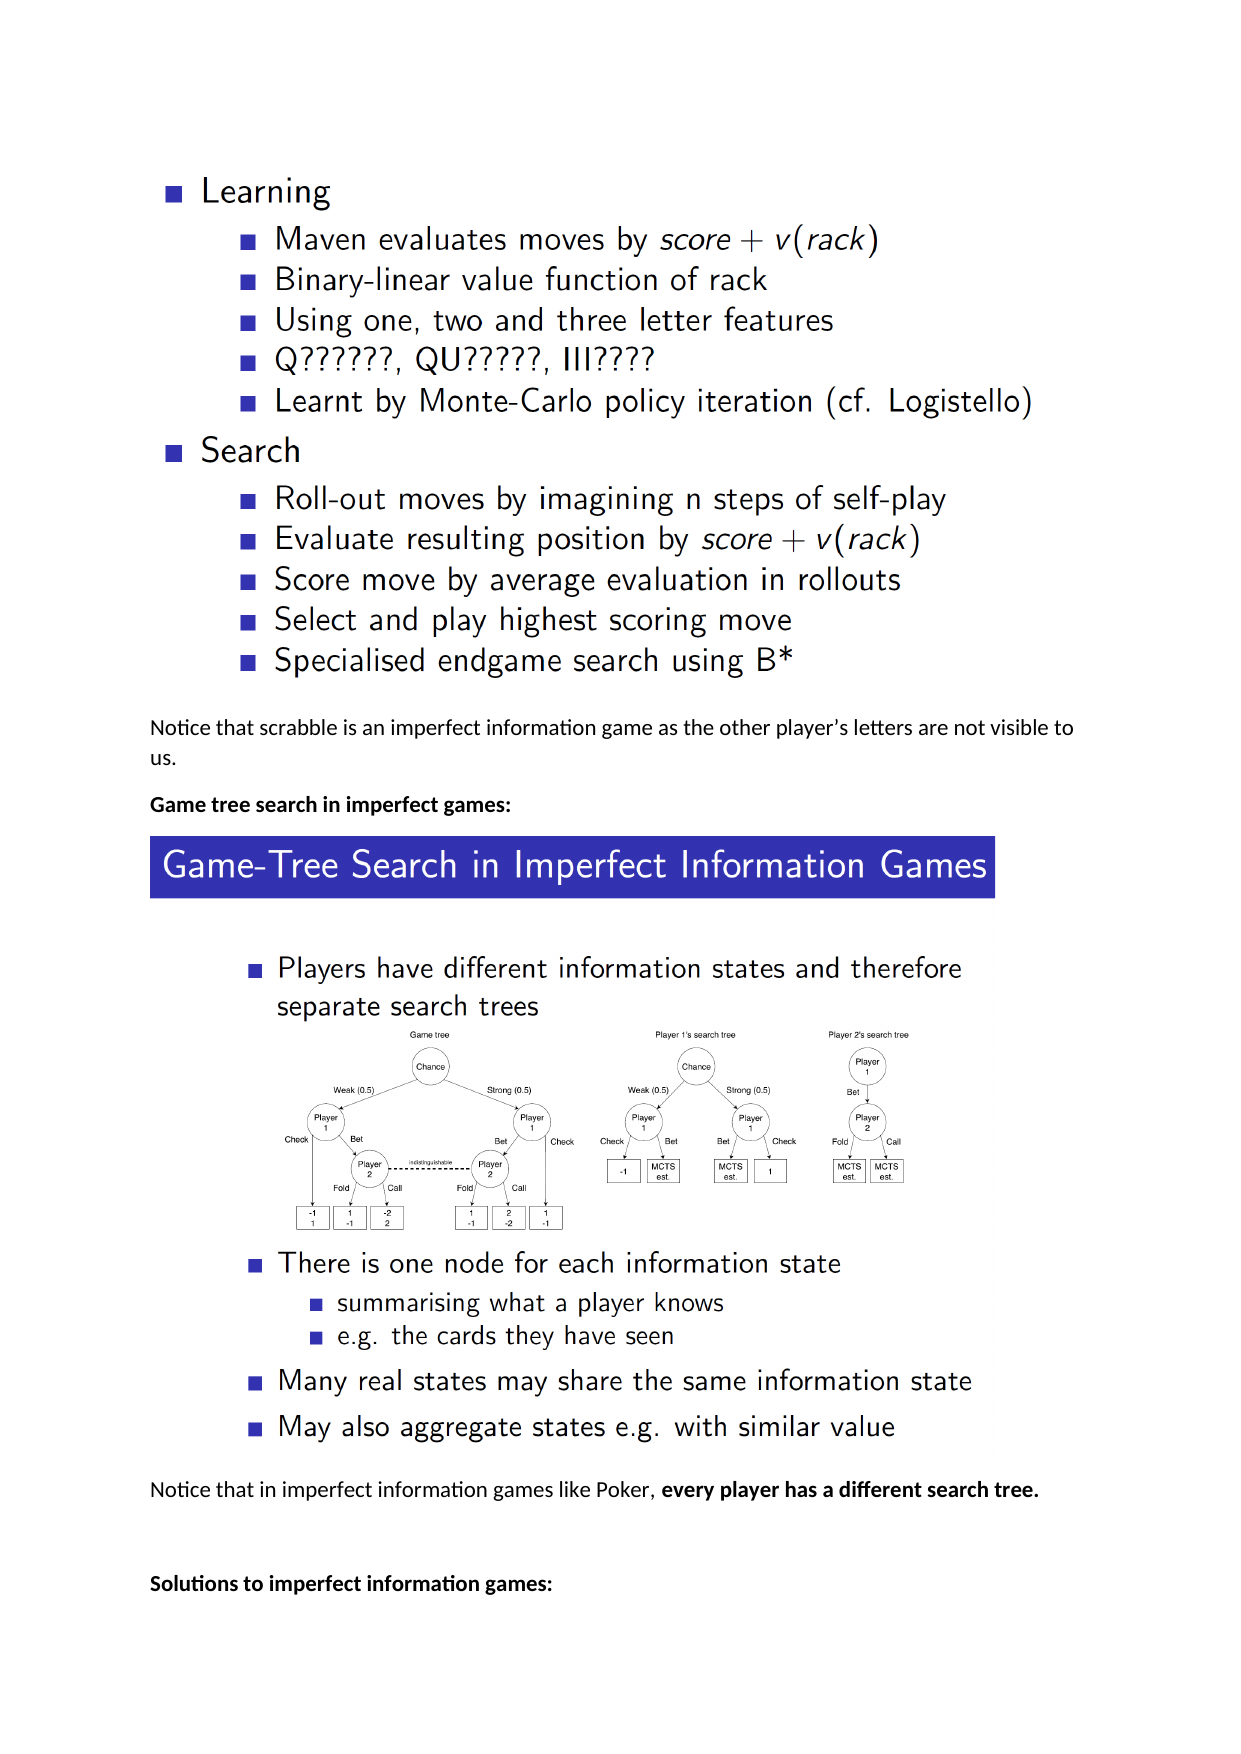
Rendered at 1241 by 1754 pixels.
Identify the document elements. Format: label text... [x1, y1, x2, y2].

picture [150, 836, 996, 1457]
picture [150, 150, 1047, 694]
text Solutions to imperfect information games: [150, 1569, 1090, 1597]
text Notice that scrabble is an imperfect information game as the other player’s letters are not visible to us. [150, 713, 1090, 771]
text Game tree search in imperfect games: [150, 790, 1090, 818]
text Notice that in imperfect information games like Poker, every player has a different search tree. [150, 1475, 1090, 1503]
